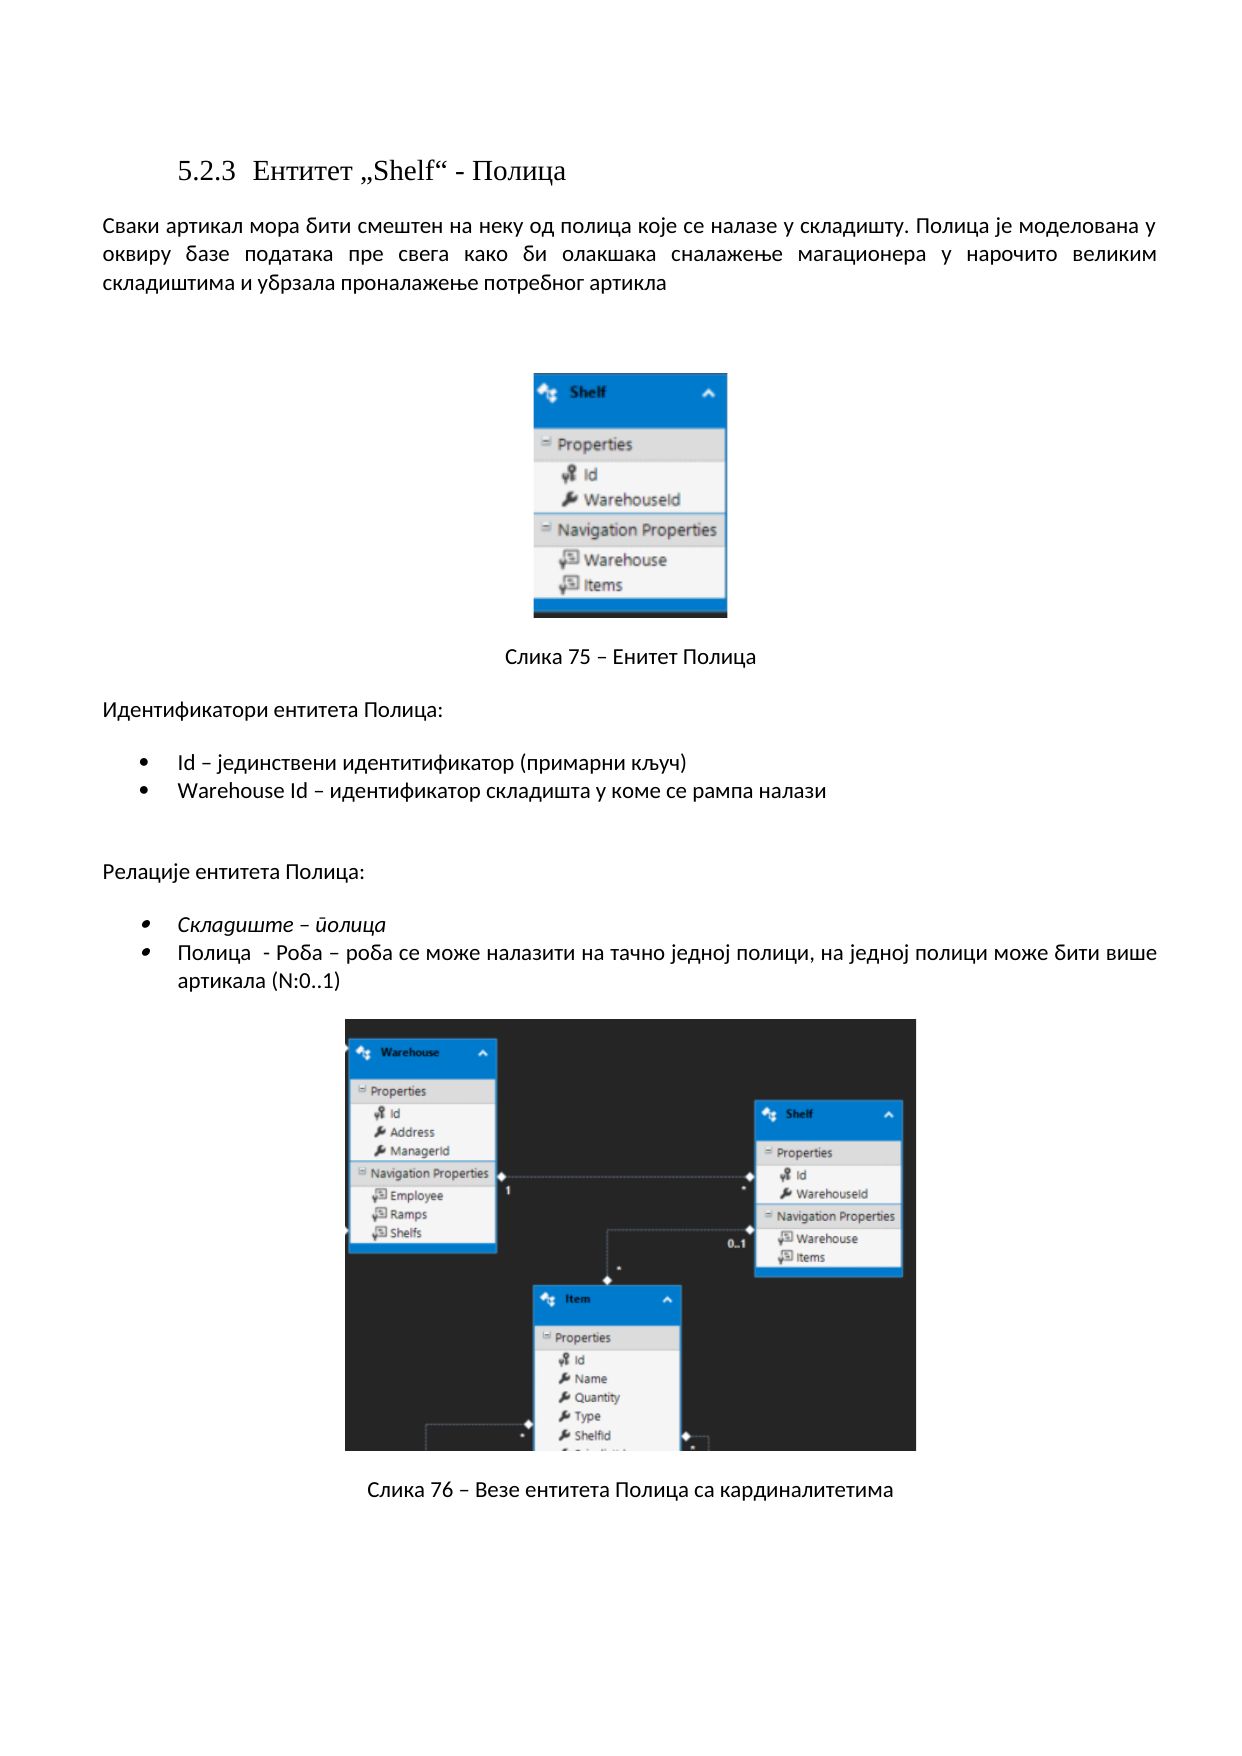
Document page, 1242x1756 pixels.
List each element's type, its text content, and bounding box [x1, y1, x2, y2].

list Id – јединствени идентитификатор (примарни кључ) [140, 748, 1159, 776]
list Полица - Роба – роба се може налазити на тачно једној полици, на једној полици може бити више артикала (N:0..1) [140, 938, 1159, 994]
text Сваки артикал мора бити смештен на неку од полица које се налазе у складишту. Полица је моделована у оквиру базе података пре свега како би олакшака сналажење магационера у нарочито великим складиштима и убрзала проналажење потребног артикла [102, 212, 1159, 296]
text Слика 75 – Енитет Полица [102, 642, 1159, 670]
text Идентификатори ентитета Полица: [102, 695, 1159, 723]
list Warehouse Id – идентификатор складишта у коме се рампа налази [140, 776, 1159, 804]
picture [345, 1019, 917, 1451]
text Релације ентитета Полица: [102, 857, 1159, 886]
subtitle Ентитет „Shelf“ - Полица [177, 153, 1159, 187]
list Складиште – полица [140, 911, 1159, 938]
picture [533, 373, 728, 618]
text Слика 76 – Везе ентитета Полица са кардиналитетима [102, 1475, 1159, 1503]
